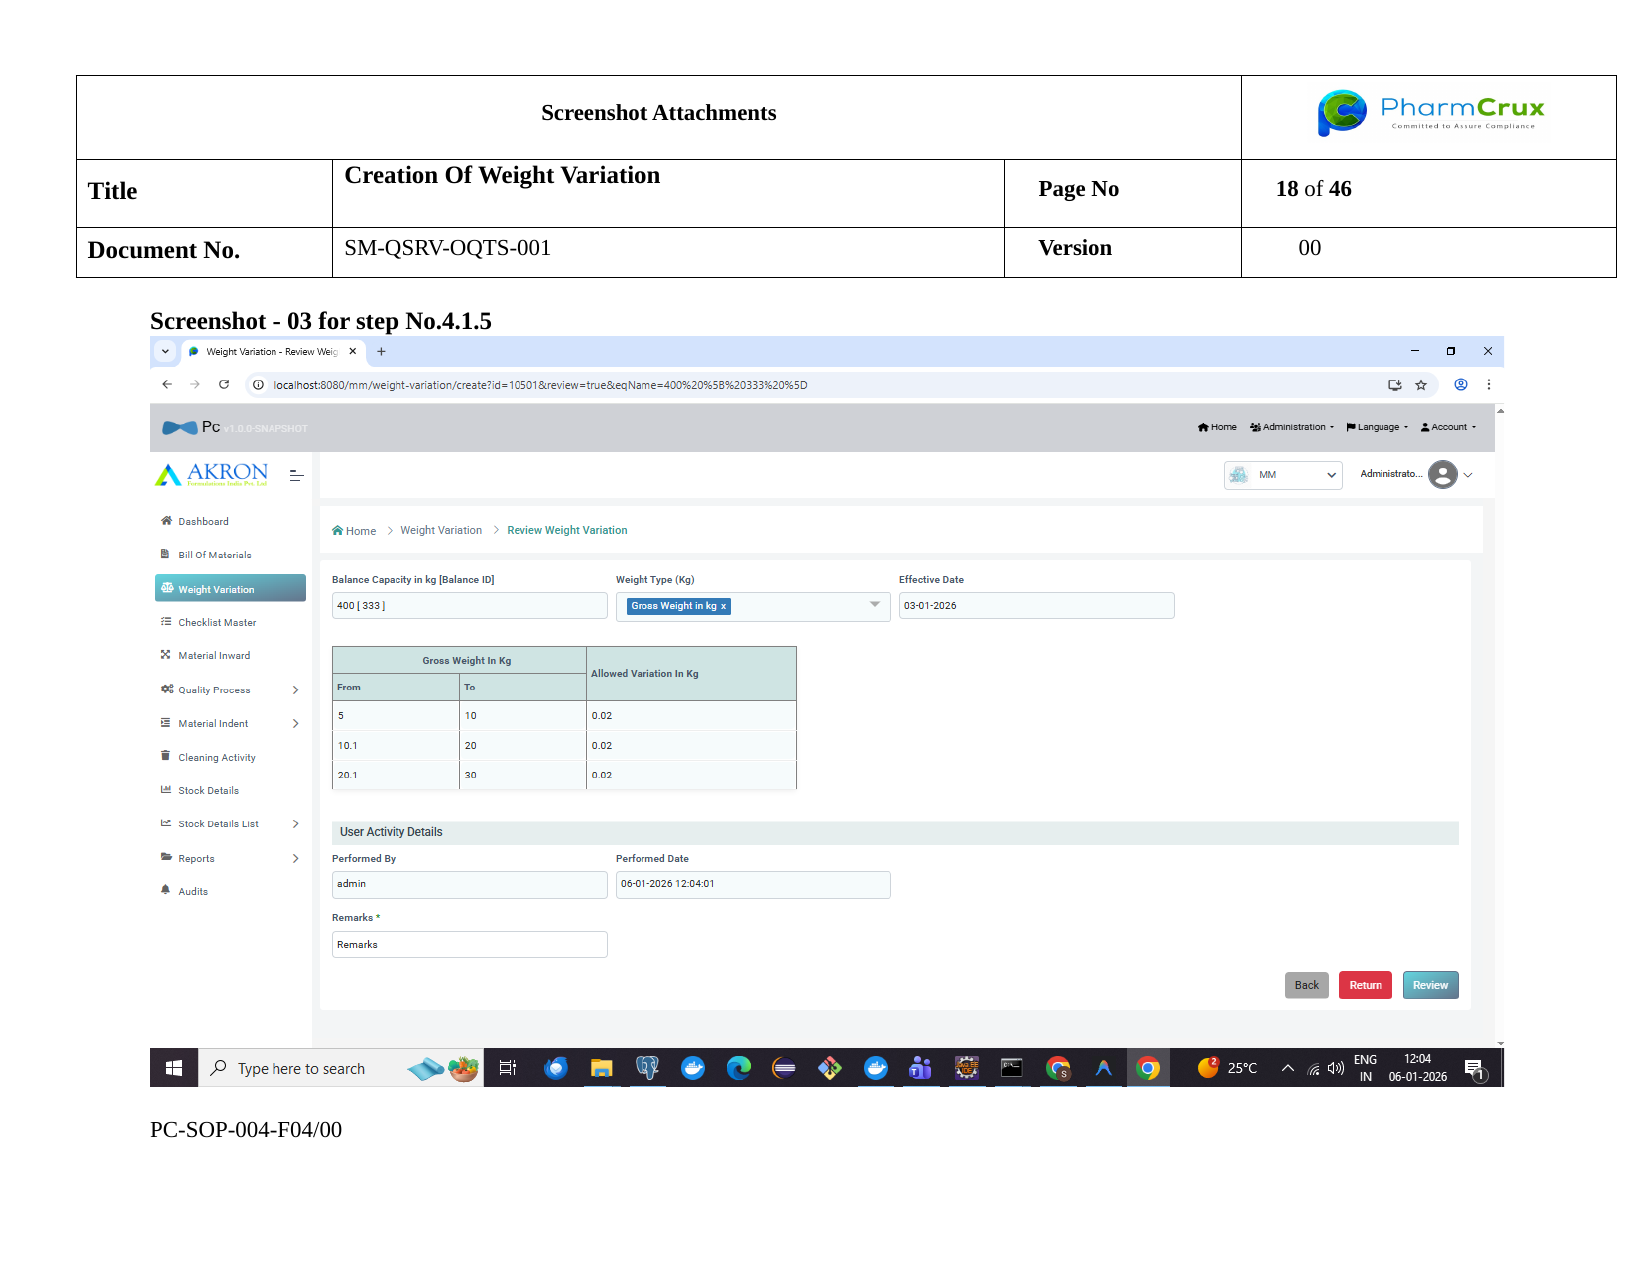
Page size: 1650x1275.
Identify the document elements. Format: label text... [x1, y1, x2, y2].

picture [150, 336, 1505, 1087]
text Screenshot - 03 for step No.4.1.5 [150, 306, 1500, 336]
picture [1307, 82, 1551, 143]
